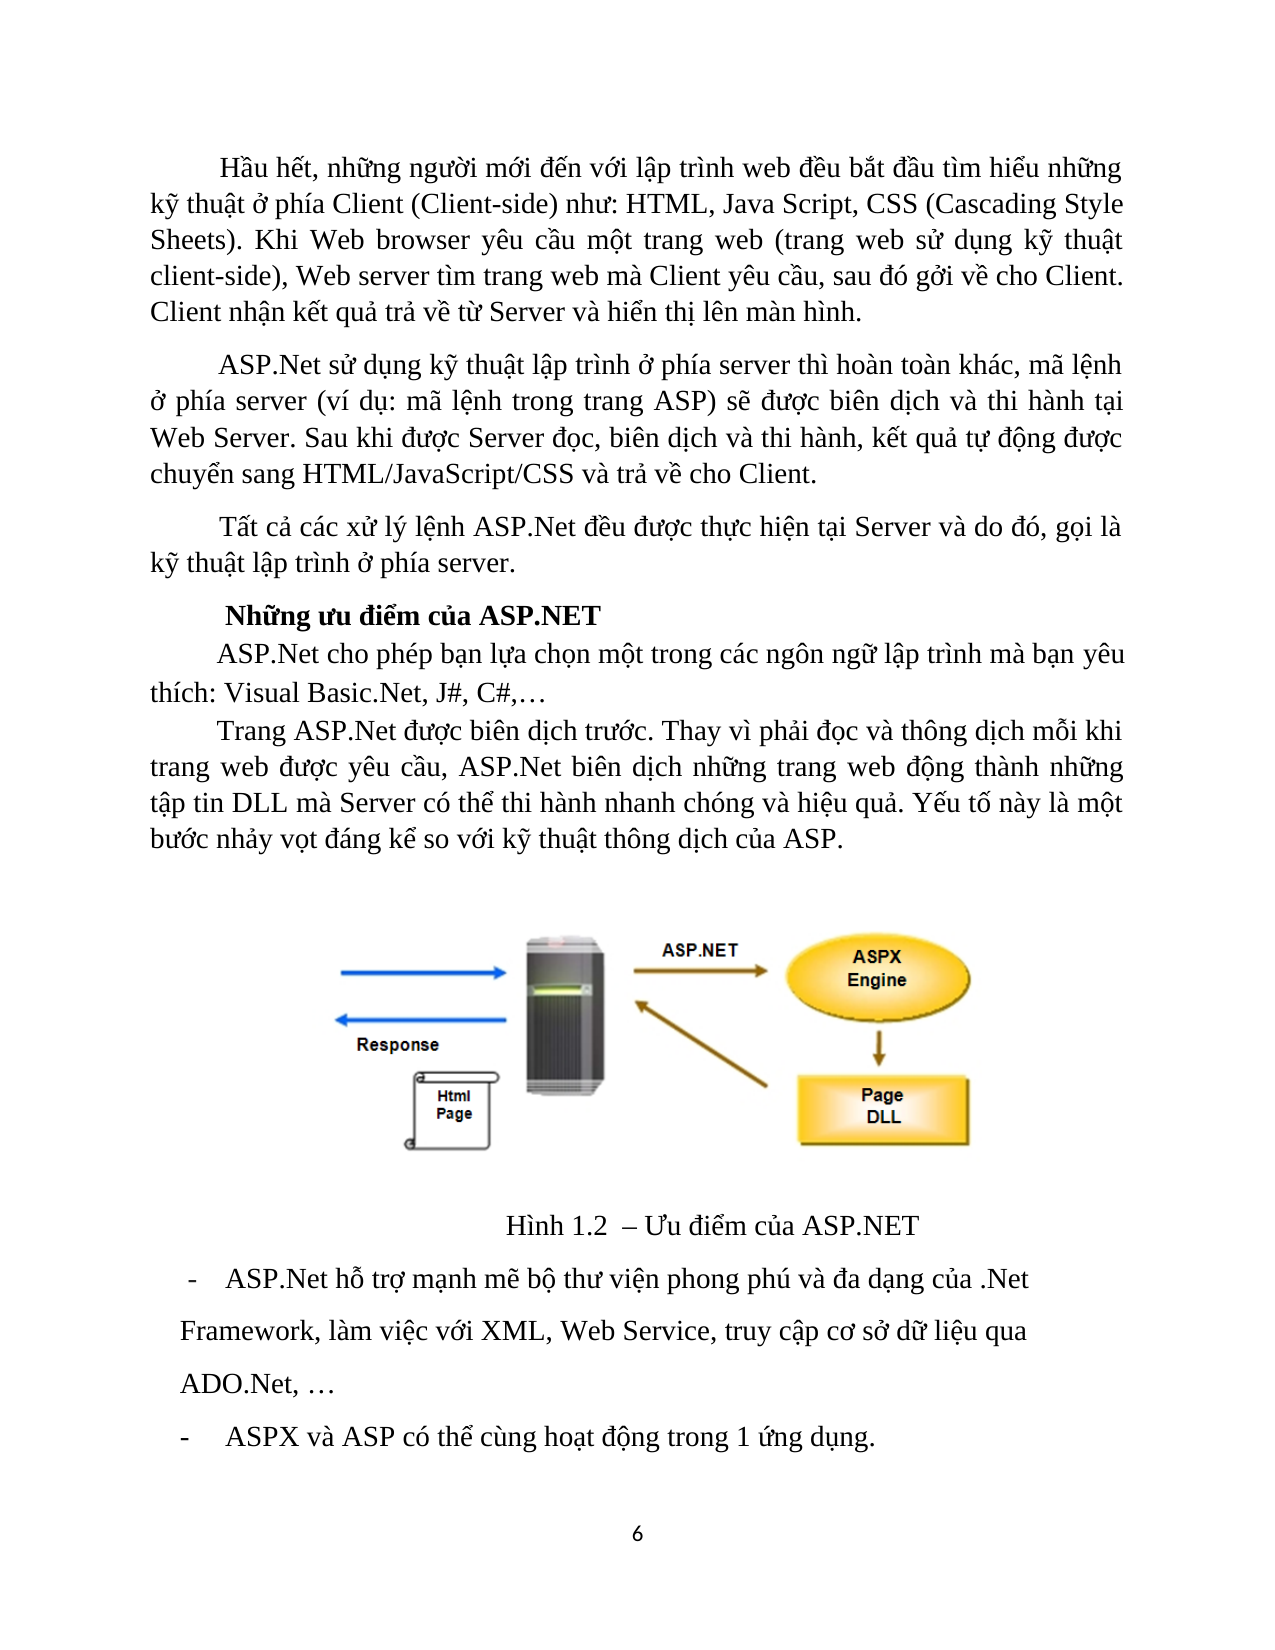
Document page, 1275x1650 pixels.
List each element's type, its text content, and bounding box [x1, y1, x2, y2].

list ASP.Net hỗ trợ mạnh mẽ bộ thư viện phong phú và đa dạng của .Net [187, 1261, 1125, 1294]
text Hình 1.2 – Ưu điểm của ASP.NET [225, 1208, 1125, 1241]
text ASP.Net cho phép bạn lựa chọn một trong các ngôn ngữ lập trình mà bạn yêu thích: Visual Basic.Net, J#, C#,… [150, 636, 1125, 708]
text - ASPX và ASP có thể cùng hoạt động trong 1 ứng dụng. [150, 1419, 1125, 1453]
text Trang ASP.Net được biên dịch trước. Thay vì phải đọc và thông dịch mỗi khi trang web được yêu cầu, ASP.Net biên dịch những trang web động thành những tập tin DLL mà Server có thể thi hành nhanh chóng và hiệu quả. Yếu tố này là một bước nhảy vọt đáng kể so với kỹ thuật thông dịch của ASP. [150, 713, 1125, 855]
text ASP.Net sử dụng kỹ thuật lập trình ở phía server thì hoàn toàn khác, mã lệnh ở phía server (ví dụ: mã lệnh trong trang ASP) sẽ được biên dịch và thi hành tại Web Server. Sau khi được Server đọc, biên dịch và thi hành, kết quả tự động được chuyển sang HTML/JavaScript/CSS và trả về cho Client. [150, 347, 1125, 489]
text Những ưu điểm của ASP.NET [225, 598, 1125, 631]
picture [277, 927, 998, 1189]
text Tất cả các xử lý lệnh ASP.Net đều được thực hiện tại Server và do đó, gọi là kỹ thuật lập trình ở phía server. [150, 509, 1125, 578]
text Framework, làm việc với XML, Web Service, truy cập cơ sở dữ liệu qua [150, 1313, 1125, 1347]
text Hầu hết, những người mới đến với lập trình web đều bắt đầu tìm hiểu những kỹ thuật ở phía Client (Client-side) như: HTML, Java Script, CSS (Cascading Style Sheets). Khi Web browser yêu cầu một trang web (trang web sử dụng kỹ thuật client-side), Web server tìm trang web mà Client yêu cầu, sau đó gởi về cho Client. Client nhận kết quả trả về từ Server và hiển thị lên màn hình. [150, 150, 1125, 328]
text ADO.Net, … [150, 1366, 1125, 1400]
